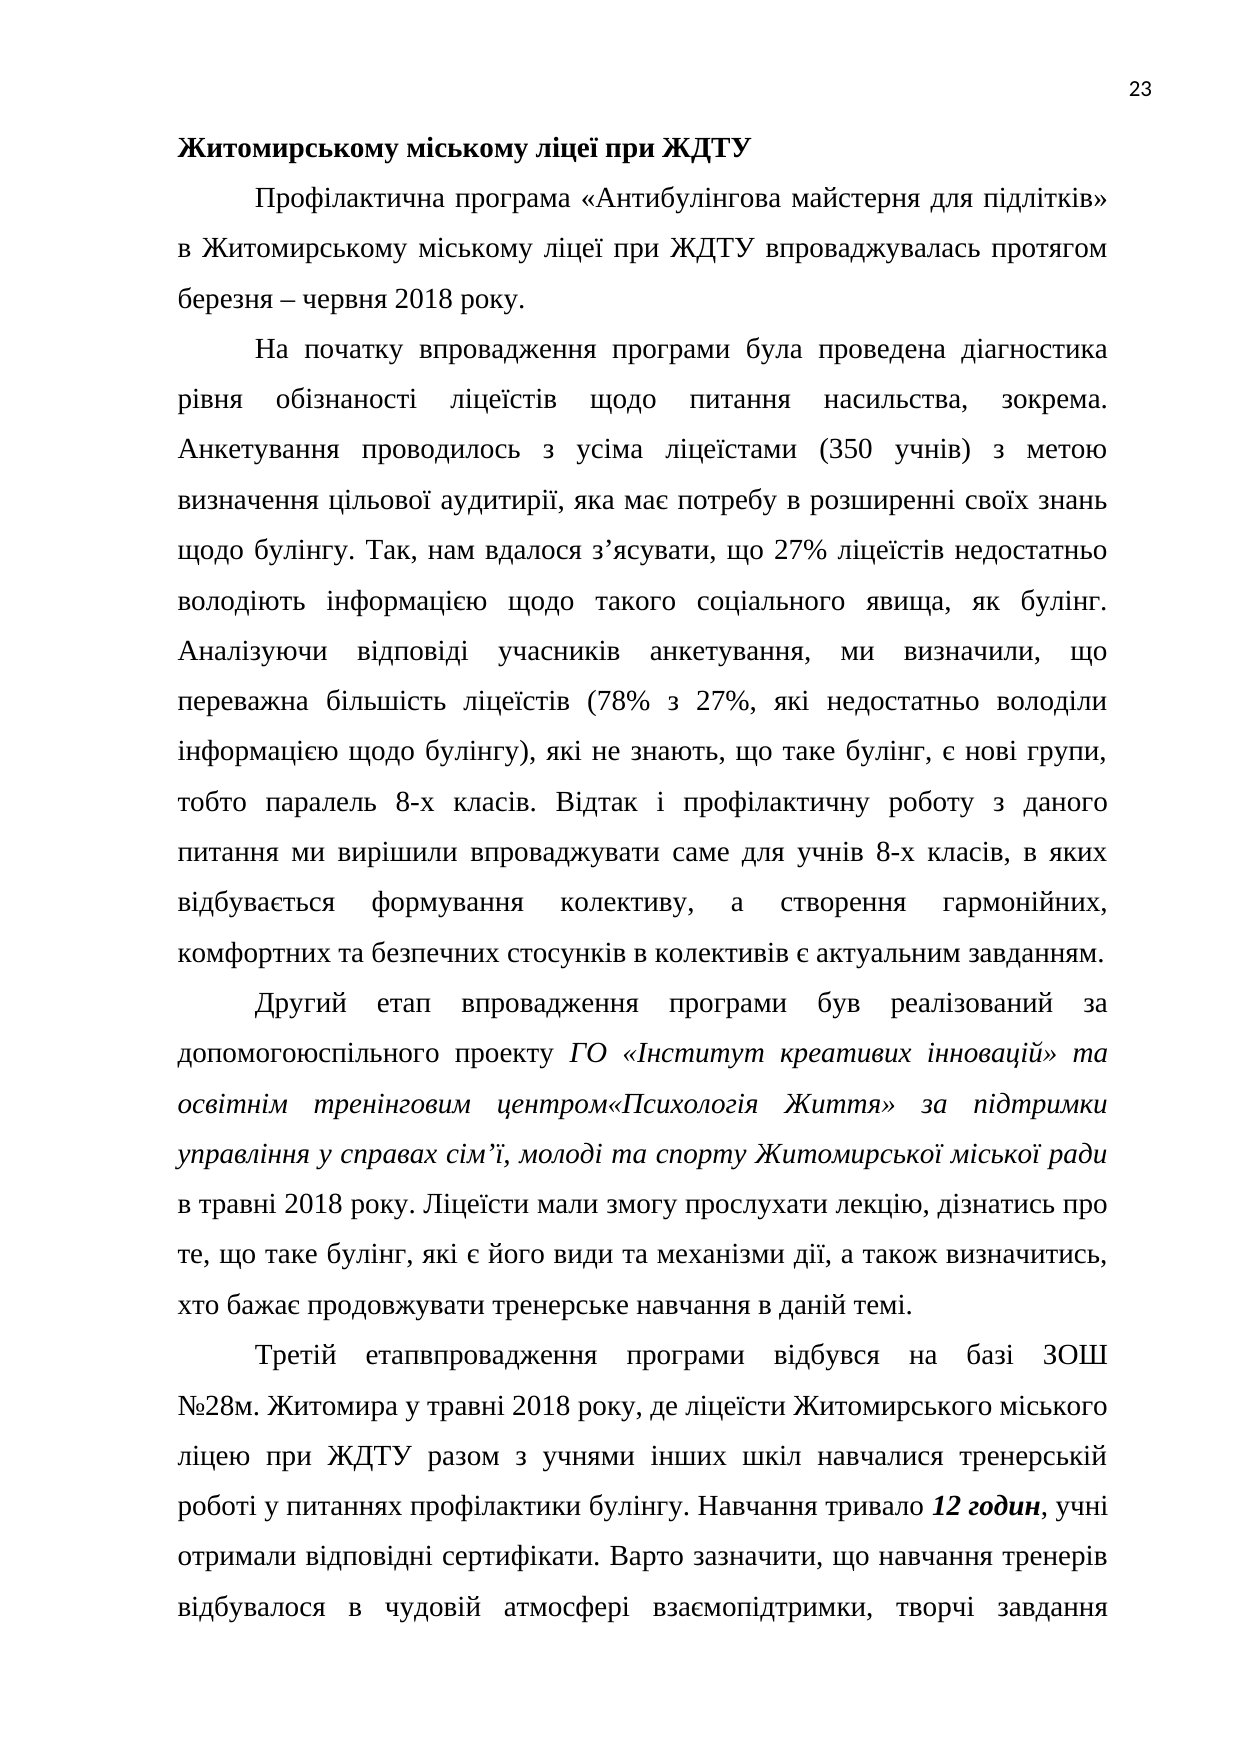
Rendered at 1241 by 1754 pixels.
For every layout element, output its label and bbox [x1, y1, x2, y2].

table_cell [166, 130, 1120, 1622]
